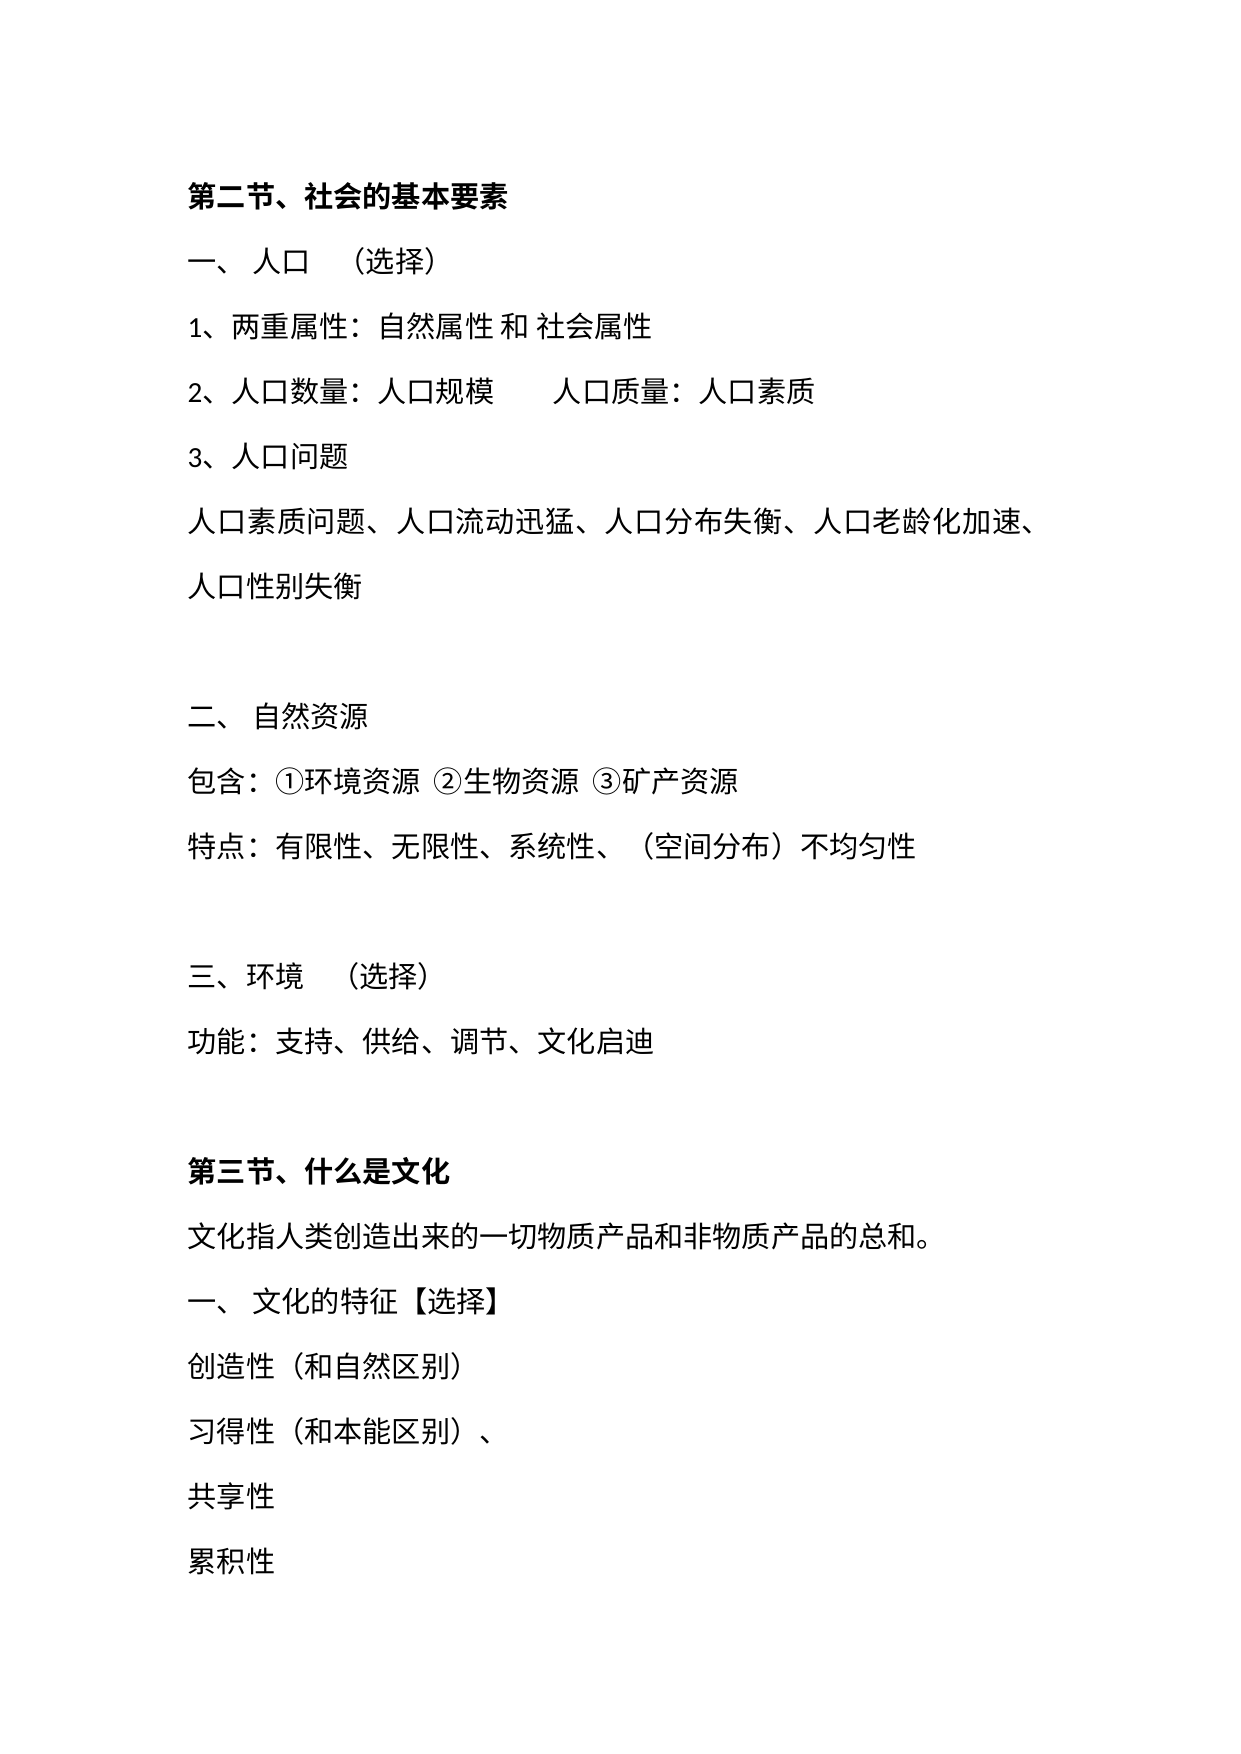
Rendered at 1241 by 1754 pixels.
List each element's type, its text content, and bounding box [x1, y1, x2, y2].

text 文化指人类创造出来的一切物质产品和非物质产品的总和。 [187, 1202, 1053, 1267]
text 3、人口问题 [187, 422, 1053, 487]
text 习得性（和本能区别）、 [187, 1397, 1053, 1462]
text 2、人口数量：人口规模 人口质量：人口素质 [187, 357, 1053, 422]
text 一、 人口 （选择） [187, 227, 1053, 292]
text 1、两重属性：自然属性 和 社会属性 [187, 292, 1053, 357]
text 人口素质问题、人口流动迅猛、人口分布失衡、人口老龄化加速、人口性别失衡 [187, 487, 1053, 617]
text 功能：支持、供给、调节、文化启迪 [187, 1007, 1053, 1072]
list 、社会的基本要素 [187, 162, 1053, 227]
text 第三节、什么是文化 [187, 1137, 1053, 1202]
text 创造性（和自然区别） [187, 1332, 1053, 1397]
text 三、环境 （选择） [187, 942, 1053, 1007]
text 特点：有限性、无限性、系统性、（空间分布）不均匀性 [187, 812, 1053, 877]
text 共享性 [187, 1462, 1053, 1527]
text 一、 文化的特征【选择】 [187, 1267, 1053, 1332]
text 累积性 [187, 1527, 1053, 1592]
text 包含：①环境资源 ②生物资源 ③矿产资源 [187, 747, 1053, 812]
text 二、 自然资源 [187, 682, 1053, 747]
